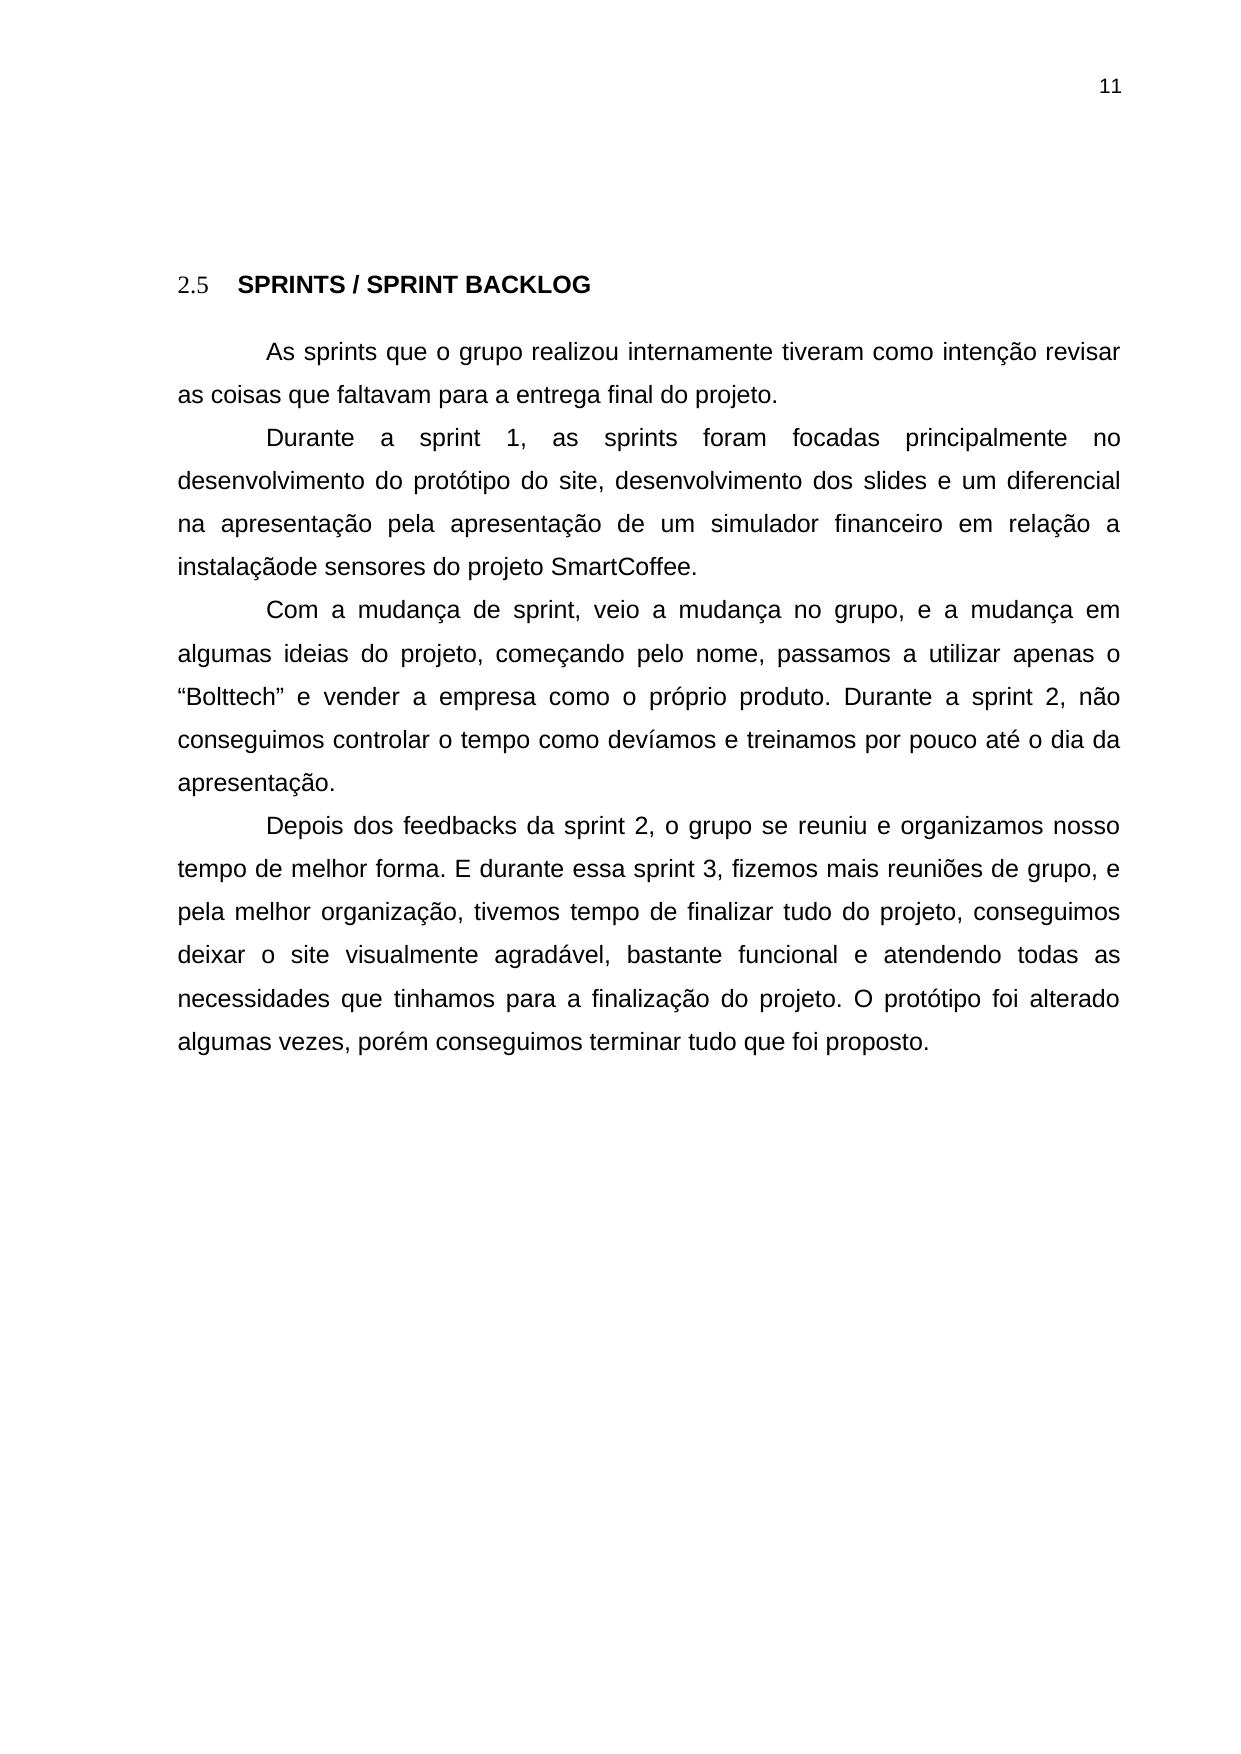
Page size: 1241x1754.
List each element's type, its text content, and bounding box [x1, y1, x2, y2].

text Depois dos feedbacks da sprint 2, o grupo se reuniu e organizamos nosso tempo de melhor forma. E durante essa sprint 3, fizemos mais reuniões de grupo, e pela melhor organização, tivemos tempo de finalizar tudo do projeto, conseguimos deixar o site visualmente agradável, bastante funcional e atendendo todas as necessidades que tinhamos para a finalização do projeto. O protótipo foi alterado algumas vezes, porém conseguimos terminar tudo que foi proposto. [177, 811, 1122, 1055]
subtitle Sprints / sprint backlog [177, 270, 1122, 299]
text Com a mudança de sprint, veio a mudança no grupo, e a mudança em algumas ideias do projeto, começando pelo nome, passamos a utilizar apenas o “Bolttech” e vender a empresa como o próprio produto. Durante a sprint 2, não conseguimos controlar o tempo como devíamos e treinamos por pouco até o dia da apresentação. [177, 595, 1122, 797]
text Durante a sprint 1, as sprints foram focadas principalmente no desenvolvimento do protótipo do site, desenvolvimento dos slides e um diferencial na apresentação pela apresentação de um simulador financeiro em relação a instalaçãode sensores do projeto SmartCoffee. [177, 423, 1122, 581]
text As sprints que o grupo realizou internamente tiveram como intenção revisar as coisas que faltavam para a entrega final do projeto. [177, 337, 1122, 408]
